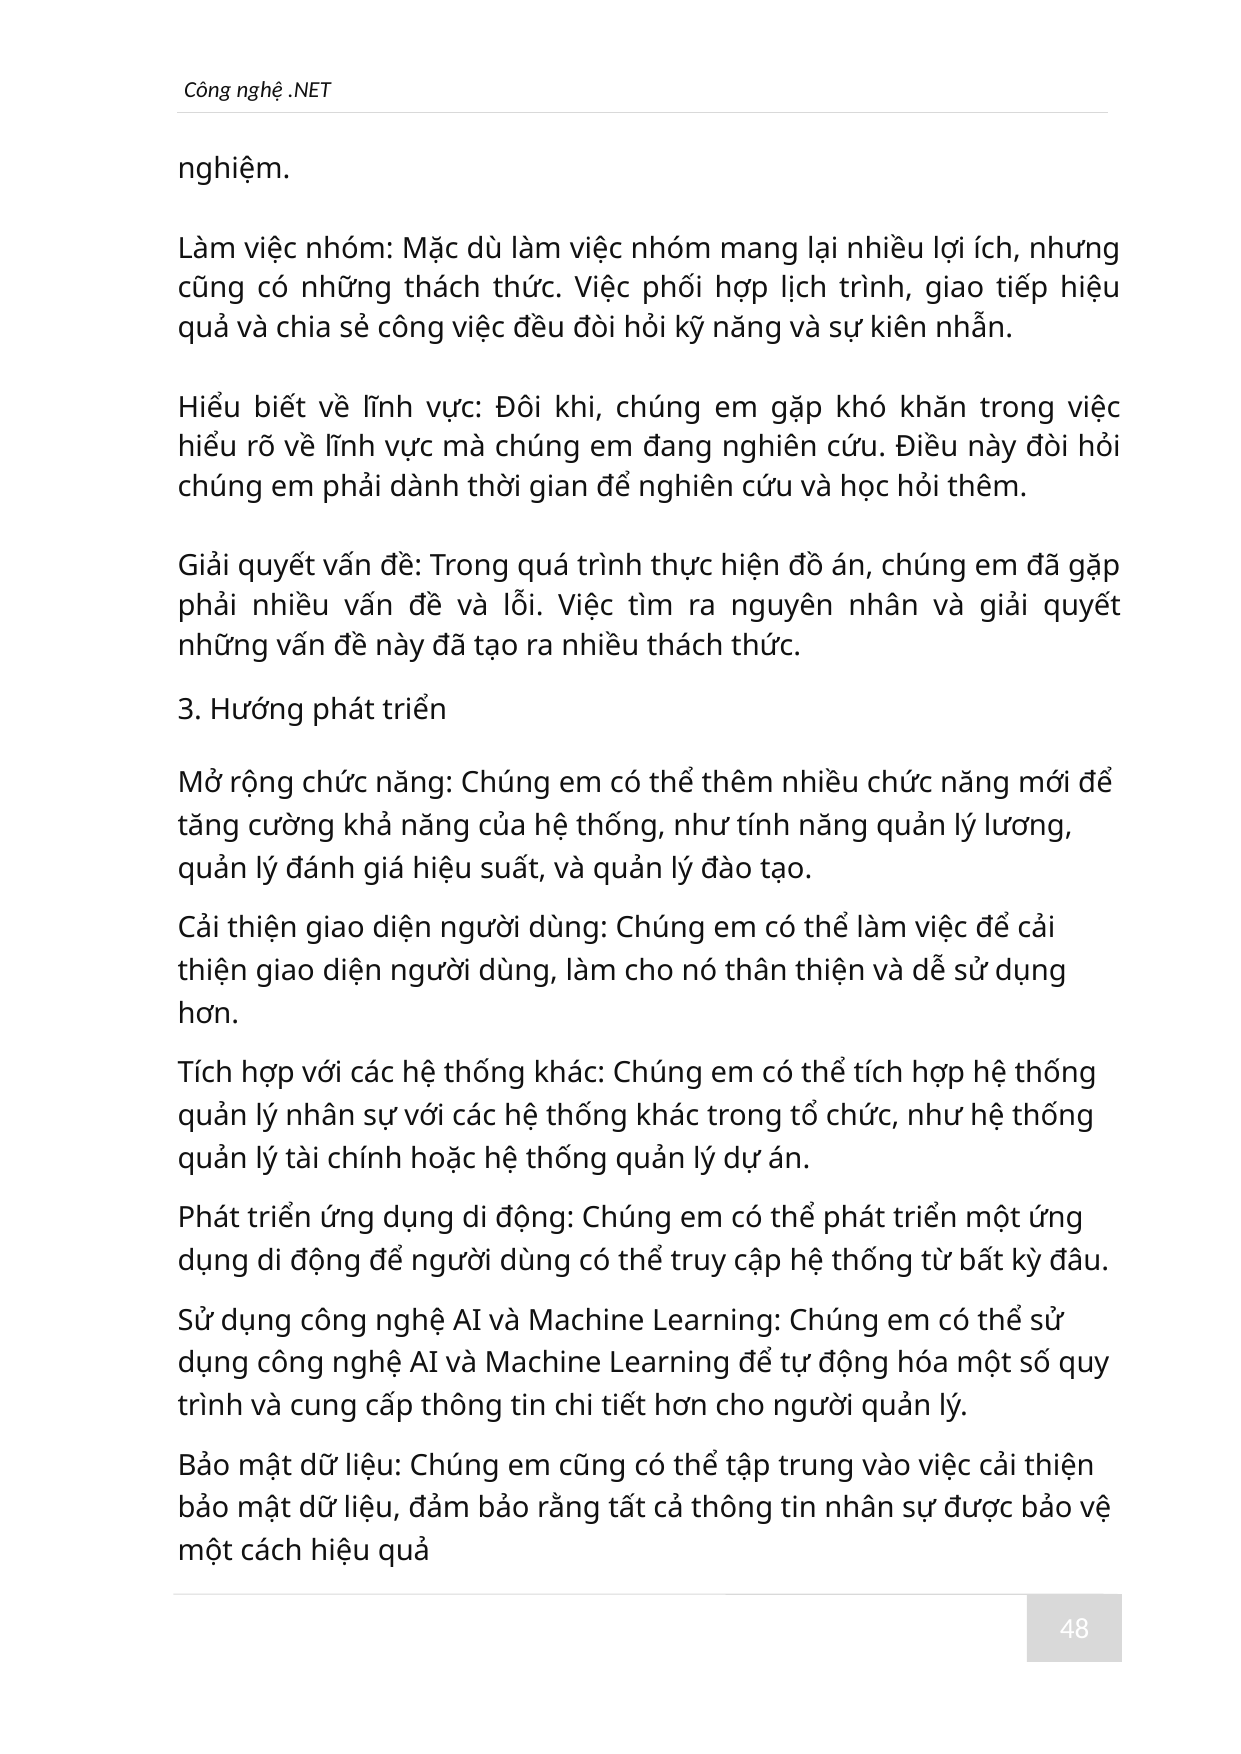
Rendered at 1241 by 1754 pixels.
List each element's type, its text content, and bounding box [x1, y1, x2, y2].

subtitle 3. Hướng phát triển [177, 689, 1122, 728]
text Làm việc nhóm: Mặc dù làm việc nhóm mang lại nhiều lợi ích, nhưng cũng có những thách thức. Việc phối hợp lịch trình, giao tiếp hiệu quả và chia sẻ công việc đều đòi hỏi kỹ năng và sự kiên nhẫn. [177, 227, 1122, 346]
text Phát triển ứng dụng di động: Chúng em có thể phát triển một ứng dụng di động để người dùng có thể truy cập hệ thống từ bất kỳ đâu. [177, 1197, 1122, 1279]
text Bảo mật dữ liệu: Chúng em cũng có thể tập trung vào việc cải thiện bảo mật dữ liệu, đảm bảo rằng tất cả thông tin nhân sự được bảo vệ một cách hiệu quả [177, 1444, 1122, 1569]
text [177, 148, 1122, 187]
text Sử dụng công nghệ AI và Machine Learning: Chúng em có thể sử dụng công nghệ AI và Machine Learning để tự động hóa một số quy trình và cung cấp thông tin chi tiết hơn cho người quản lý. [177, 1299, 1122, 1424]
text Cải thiện giao diện người dùng: Chúng em có thể làm việc để cải thiện giao diện người dùng, làm cho nó thân thiện và dễ sử dụng hơn. [177, 906, 1122, 1032]
text Giải quyết vấn đề: Trong quá trình thực hiện đồ án, chúng em đã gặp phải nhiều vấn đề và lỗi. Việc tìm ra nguyên nhân và giải quyết những vấn đề này đã tạo ra nhiều thách thức. [177, 544, 1122, 664]
text Mở rộng chức năng: Chúng em có thể thêm nhiều chức năng mới để tăng cường khả năng của hệ thống, như tính năng quản lý lương, quản lý đánh giá hiệu suất, và quản lý đào tạo. [177, 761, 1122, 887]
text Hiểu biết về lĩnh vực: Đôi khi, chúng em gặp khó khăn trong việc hiểu rõ về lĩnh vực mà chúng em đang nghiên cứu. Điều này đòi hỏi chúng em phải dành thời gian để nghiên cứu và học hỏi thêm. [177, 386, 1122, 505]
text Tích hợp với các hệ thống khác: Chúng em có thể tích hợp hệ thống quản lý nhân sự với các hệ thống khác trong tổ chức, như hệ thống quản lý tài chính hoặc hệ thống quản lý dự án. [177, 1051, 1122, 1177]
